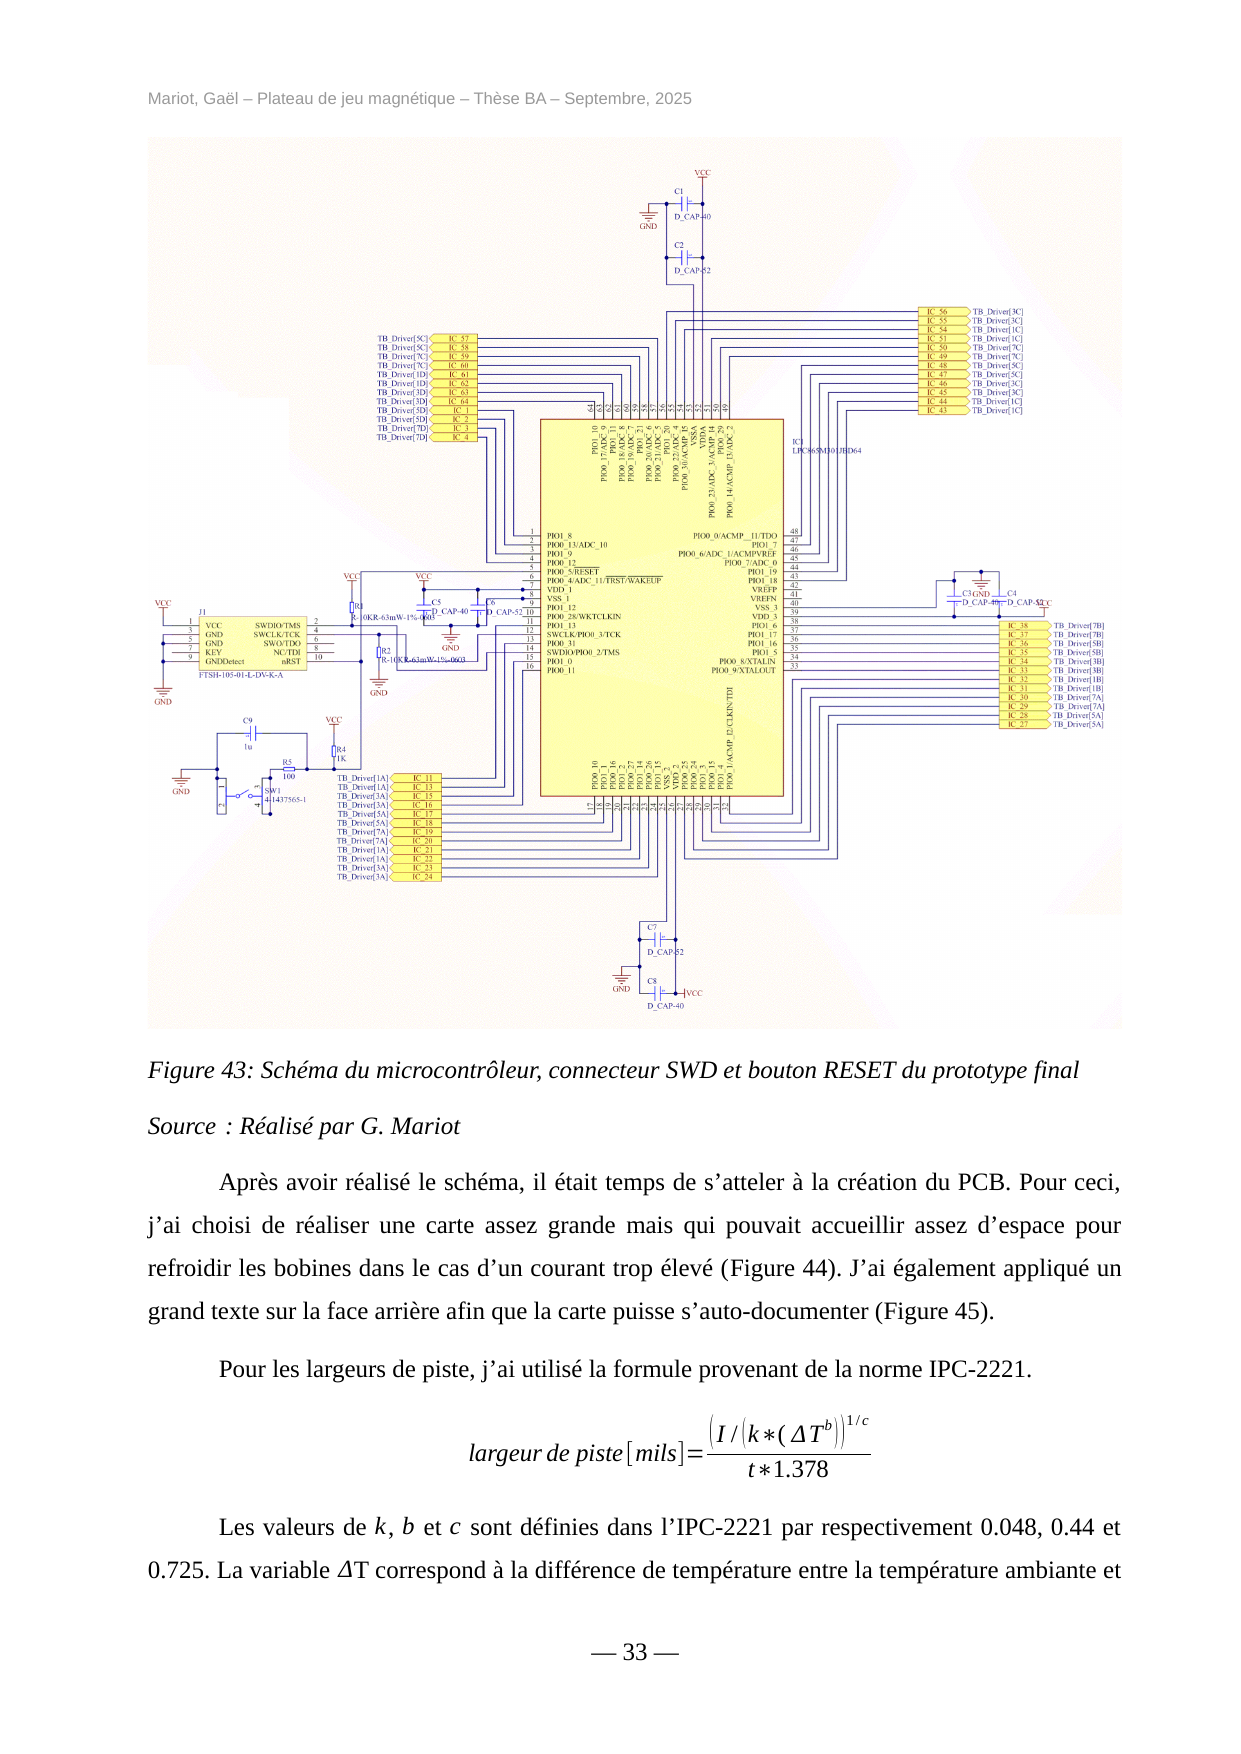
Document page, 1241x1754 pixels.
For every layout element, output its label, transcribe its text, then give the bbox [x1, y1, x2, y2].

text Source : Réalisé par G. Mariot [148, 1111, 1122, 1140]
text Figure 43: Schéma du microcontrôleur, connecteur SWD et bouton RESET du prototype final [148, 1056, 1122, 1084]
text Pour les largeurs de piste, j’ai utilisé la formule provenant de la norme IPC-2221. [148, 1354, 1122, 1383]
text Après avoir réalisé le schéma, il était temps de s’atteler à la création du PCB. Pour ceci, j’ai choisi de réaliser une carte assez grande mais qui pouvait accueillir assez d’espace pour refroidir les bobines dans le cas d’un courant trop élevé (Figure 44). J’ai également appliqué un grand texte sur la face arrière afin que la carte puisse s’auto-documenter (Figure 45). [148, 1167, 1122, 1325]
picture [147, 137, 1123, 1029]
